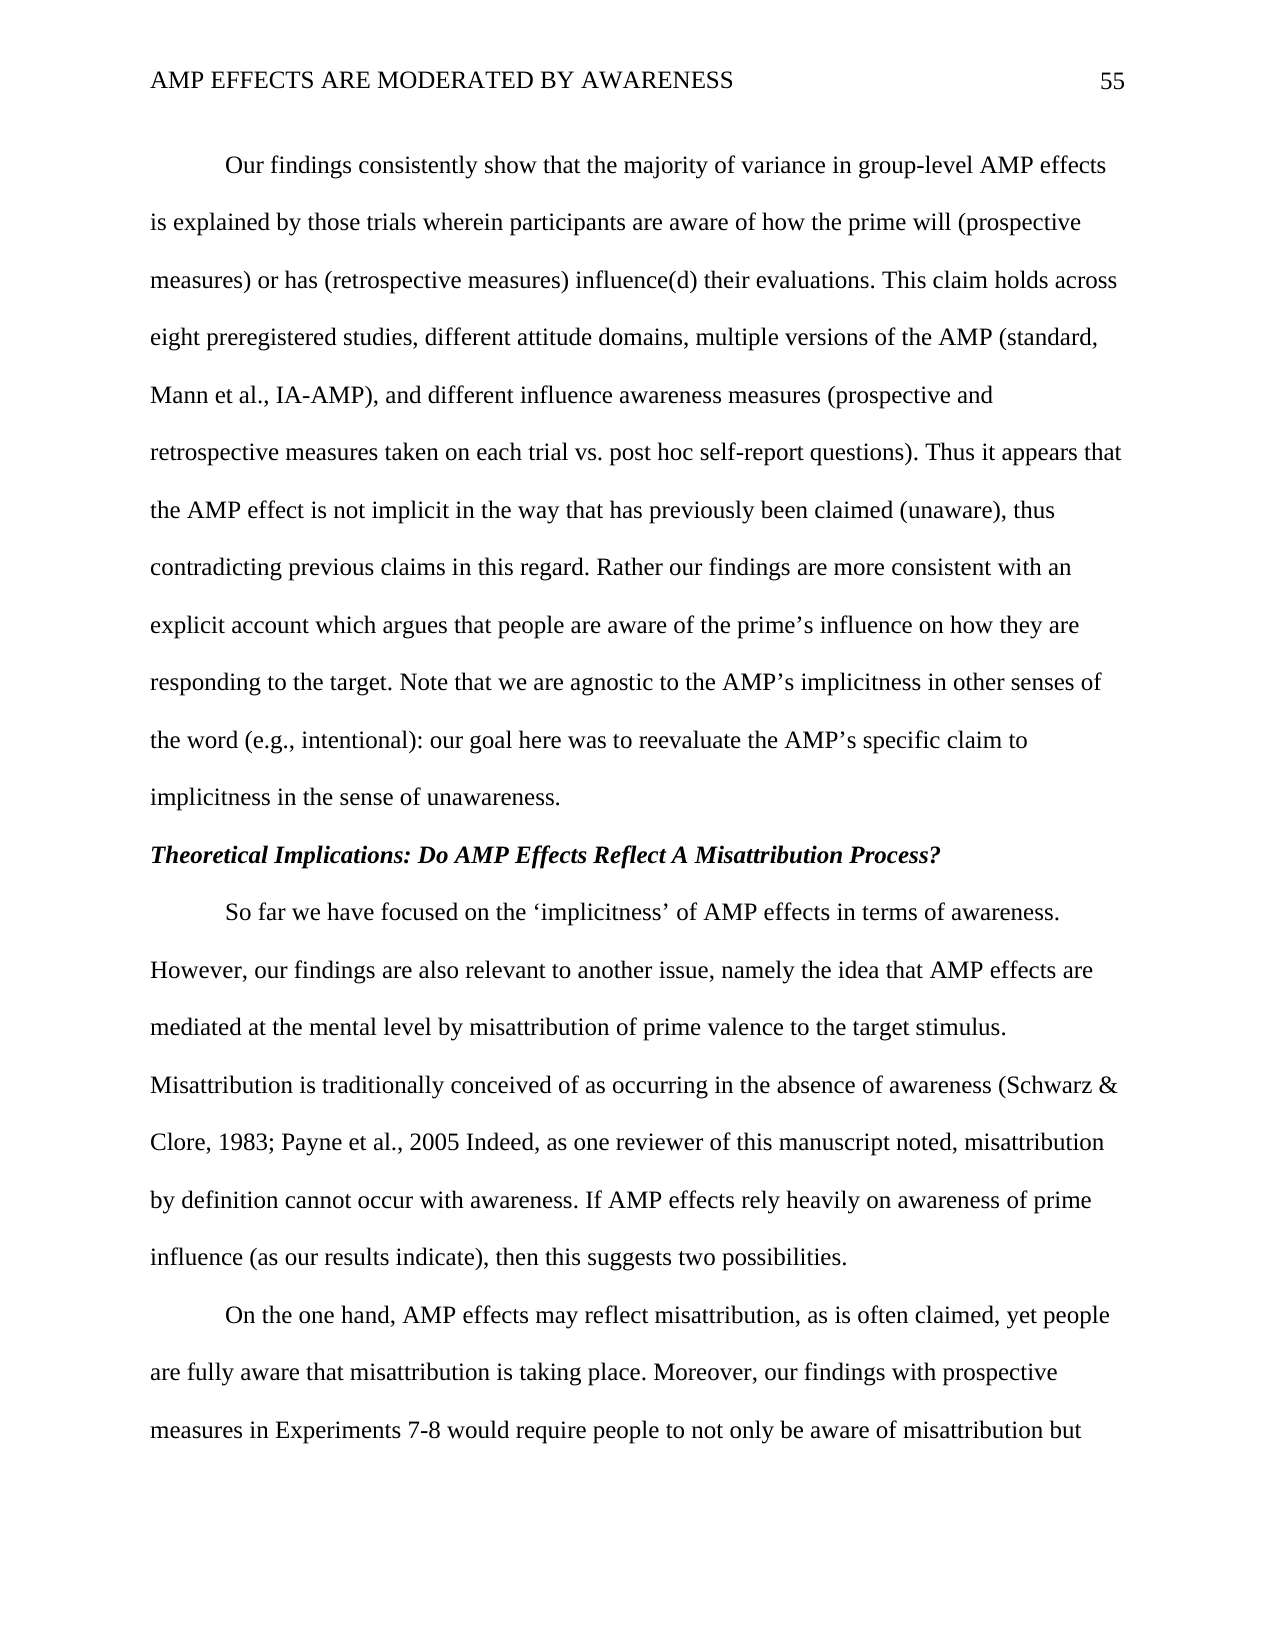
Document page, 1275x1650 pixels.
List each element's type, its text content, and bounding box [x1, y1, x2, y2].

subtitle Theoretical Implications: Do AMP Effects Reflect A Misattribution Process? [150, 840, 1125, 869]
text Our findings consistently show that the majority of variance in group-level AMP effects is explained by those trials wherein participants are aware of how the prime will (prospective measures) or has (retrospective measures) influence(d) their evaluations. This claim holds across eight preregistered studies, different attitude domains, multiple versions of the AMP (standard, Mann et al., IA-AMP), and different influence awareness measures (prospective and retrospective measures taken on each trial vs. post hoc self-report questions). Thus it appears that the AMP effect is not implicit in the way that has previously been claimed (unaware), thus contradicting previous claims in this regard. Rather our findings are more consistent with an explicit account which argues that people are aware of the prime’s influence on how they are responding to the target. Note that we are agnostic to the AMP’s implicitness in other senses of the word (e.g., intentional): our goal here was to reevaluate the AMP’s specific claim to implicitness in the sense of unawareness. [150, 150, 1125, 811]
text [150, 1300, 1125, 1444]
text So far we have focused on the ‘implicitness’ of AMP effects in terms of awareness. However, our findings are also relevant to another issue, namely the idea that AMP effects are mediated at the mental level by misattribution of prime valence to the target stimulus. Misattribution is traditionally conceived of as occurring in the absence of awareness (Schwarz & Clore, 1983; Payne et al., 2005 Indeed, as one reviewer of this manuscript noted, misattribution by definition cannot occur with awareness. If AMP effects rely heavily on awareness of prime influence (as our results indicate), then this suggests two possibilities. [150, 897, 1125, 1271]
